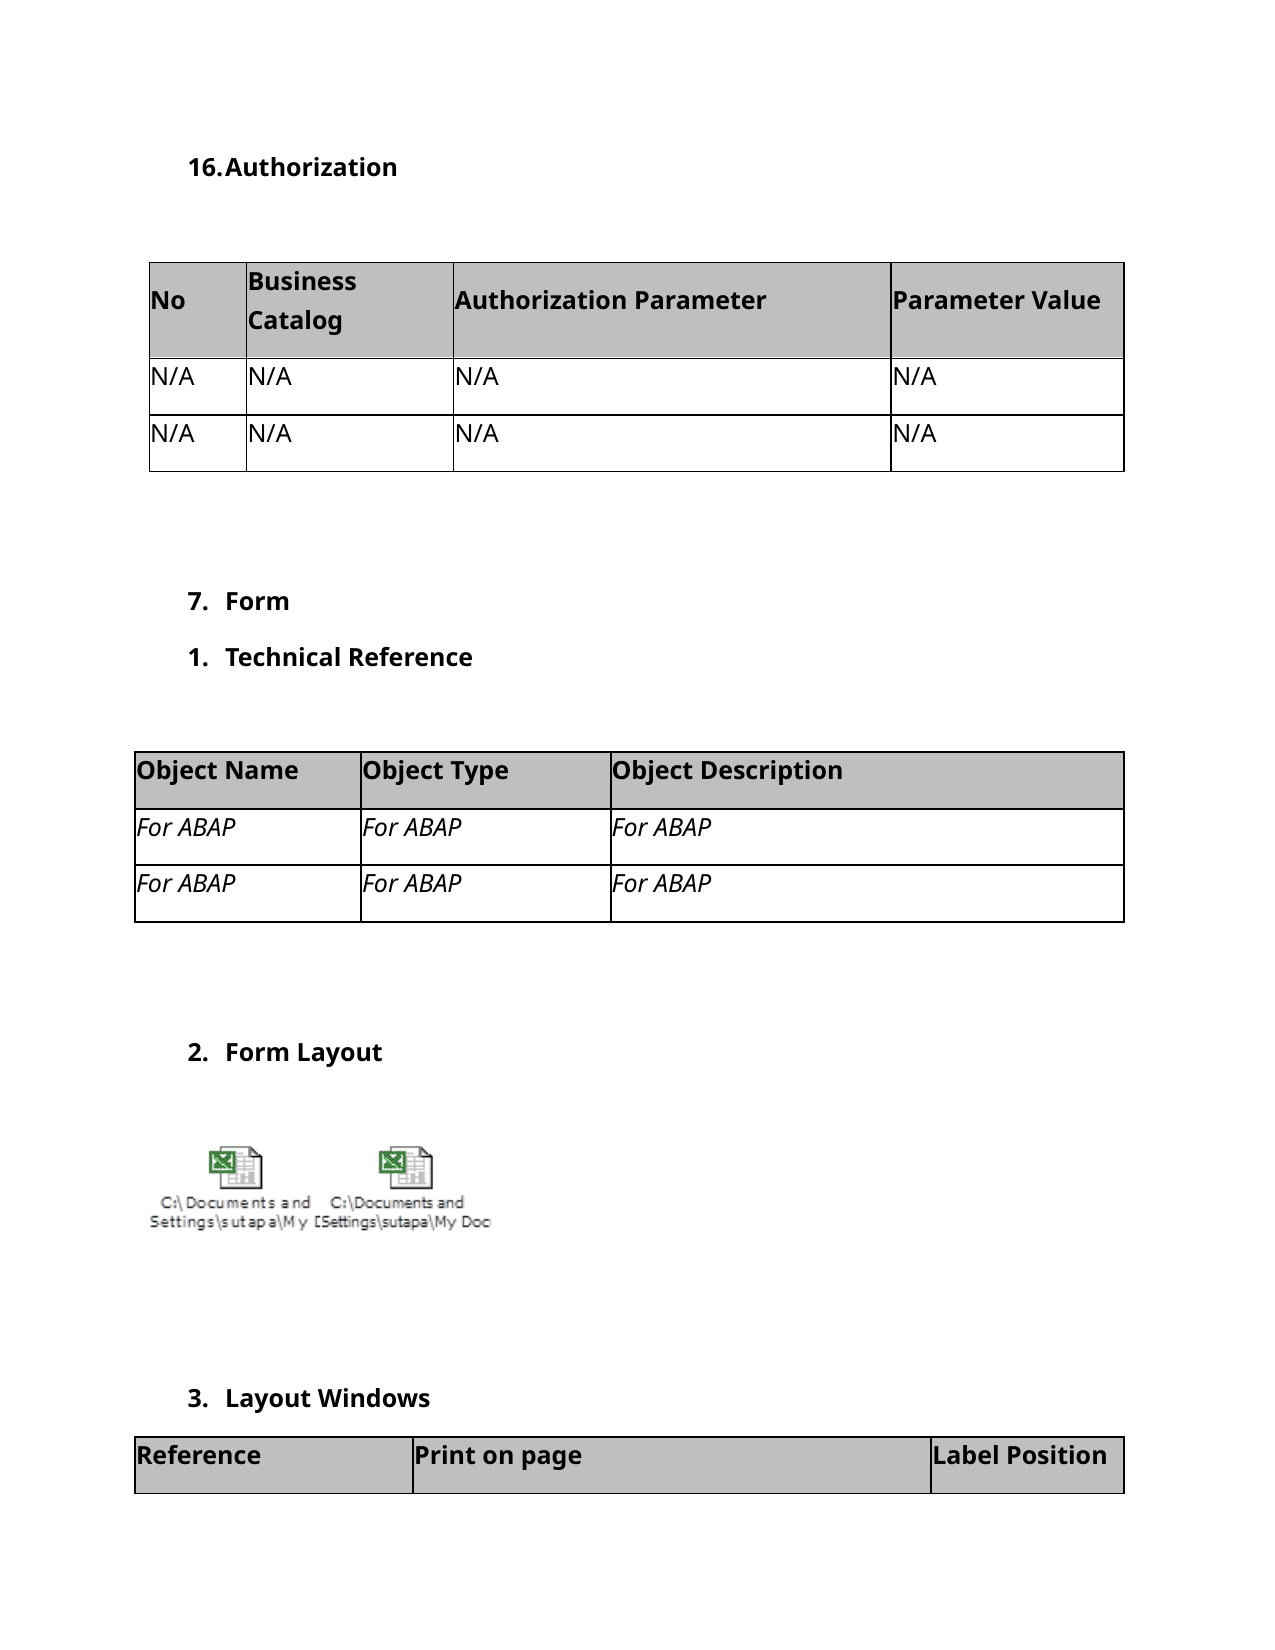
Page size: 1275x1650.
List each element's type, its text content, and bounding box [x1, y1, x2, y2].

list Technical Reference [187, 639, 1125, 674]
list Form Layout [187, 1034, 1125, 1068]
list Form [187, 584, 1125, 618]
table_cell N/A [454, 359, 890, 414]
table_cell For ABAP [136, 866, 360, 921]
table_cell N/A [150, 359, 246, 414]
table_cell For ABAP [362, 866, 610, 921]
list Layout Windows [187, 1380, 1125, 1414]
table_header Object Name [136, 753, 360, 808]
table_header Object Type [362, 753, 610, 808]
table_header Business Catalog [247, 263, 453, 357]
table_header Object Description [612, 753, 1123, 808]
table_cell N/A [892, 359, 1123, 414]
table_header Reference [136, 1438, 412, 1493]
table_cell For ABAP [612, 866, 1123, 921]
picture [150, 1145, 493, 1240]
table_cell N/A [150, 416, 246, 471]
table_cell For ABAP [612, 810, 1123, 864]
table_cell N/A [892, 416, 1123, 471]
table_header Print on page [414, 1438, 930, 1493]
table_cell For ABAP [136, 810, 360, 864]
table_header Label Position [932, 1438, 1123, 1493]
table_header Parameter Value [892, 263, 1123, 357]
table_cell N/A [247, 416, 453, 471]
table_header No [150, 263, 246, 357]
table_cell For ABAP [362, 810, 610, 864]
table_header Authorization Parameter [454, 263, 890, 357]
list Authorization [187, 150, 1125, 184]
table_cell N/A [454, 416, 890, 471]
table_cell N/A [247, 359, 453, 414]
